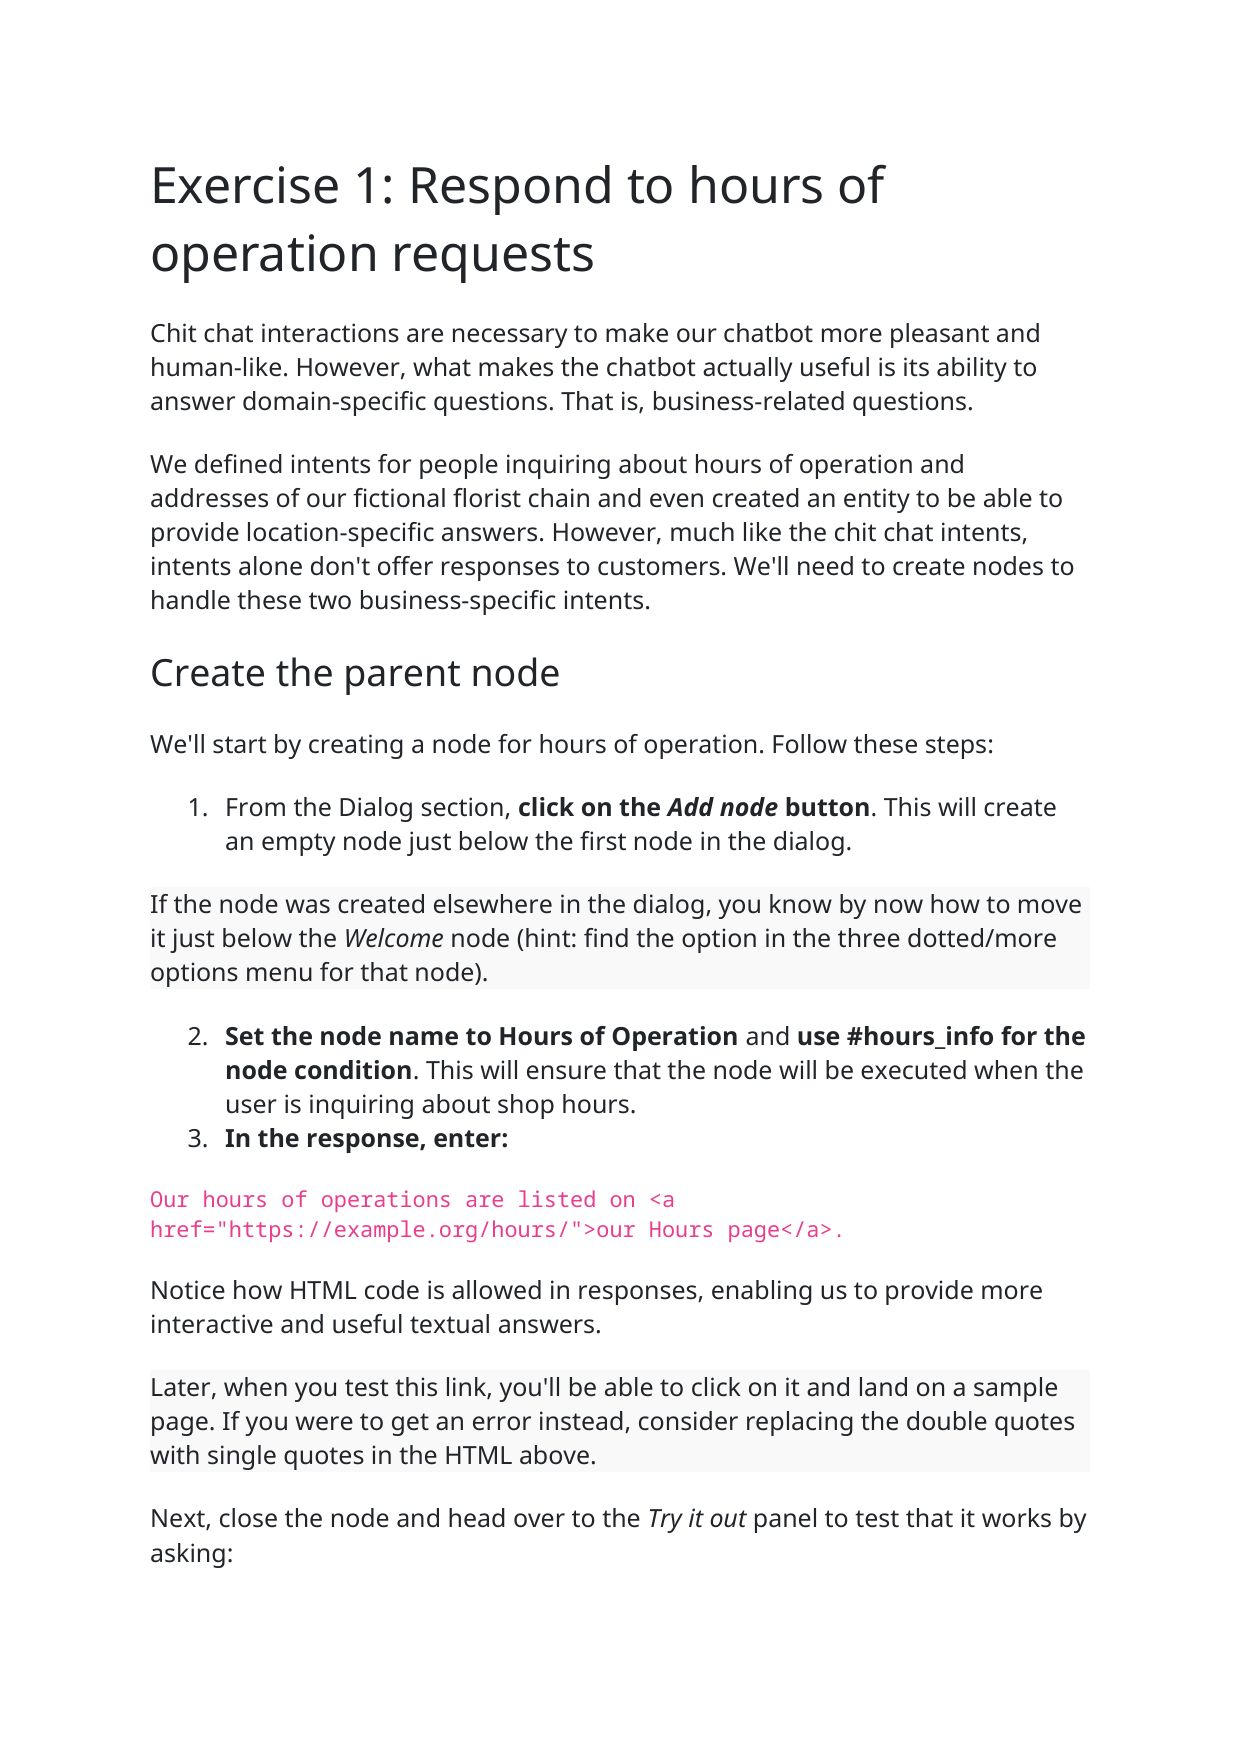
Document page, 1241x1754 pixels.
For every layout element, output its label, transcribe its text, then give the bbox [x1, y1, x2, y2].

text Our hours of operations are listed on <a href="https://example.org/hours/">our Hours page</a>. [150, 1184, 1090, 1243]
list In the response, enter: [187, 1121, 1090, 1154]
text Later, when you test this link, you'll be able to click on it and land on a sample page. If you were to get an error instead, consider replacing the double quotes with single quotes in the HTML above. [150, 1370, 1090, 1472]
text Notice how HTML code is allowed in responses, enabling us to provide more interactive and useful textual answers. [150, 1272, 1090, 1341]
text Next, close the node and head over to the Try it out panel to test that it works by asking: [150, 1501, 1090, 1569]
text We defined intents for people inquiring about hours of operation and addresses of our fictional florist chain and even created an entity to be able to provide location-specific answers. However, much like the chit chat intents, intents alone don't offer responses to customers. We'll need to create nodes to handle these two business-specific intents. [150, 447, 1090, 617]
text Create the parent node [150, 646, 1090, 697]
text Exercise 1: Respond to hours of operation requests [150, 150, 1090, 286]
text We'll start by creating a node for hours of operation. Follow these steps: [150, 726, 1090, 761]
list From the Dialog section, click on the Add node button. This will create an empty node just below the first node in the dialog. [187, 790, 1090, 858]
text If the node was created elsewhere in the dialog, you know by now how to move it just below the Welcome node (hint: find the option in the three dotted/more options menu for that node). [150, 887, 1090, 989]
list Set the node name to Hours of Operation and use #hours_info for the node condition. This will ensure that the node will be executed when the user is inquiring about shop hours. [187, 1018, 1090, 1121]
text Chit chat interactions are necessary to make our chatbot more pleasant and human-like. However, what makes the chatbot actually useful is its ability to answer domain-specific questions. That is, business-related questions. [150, 315, 1090, 418]
